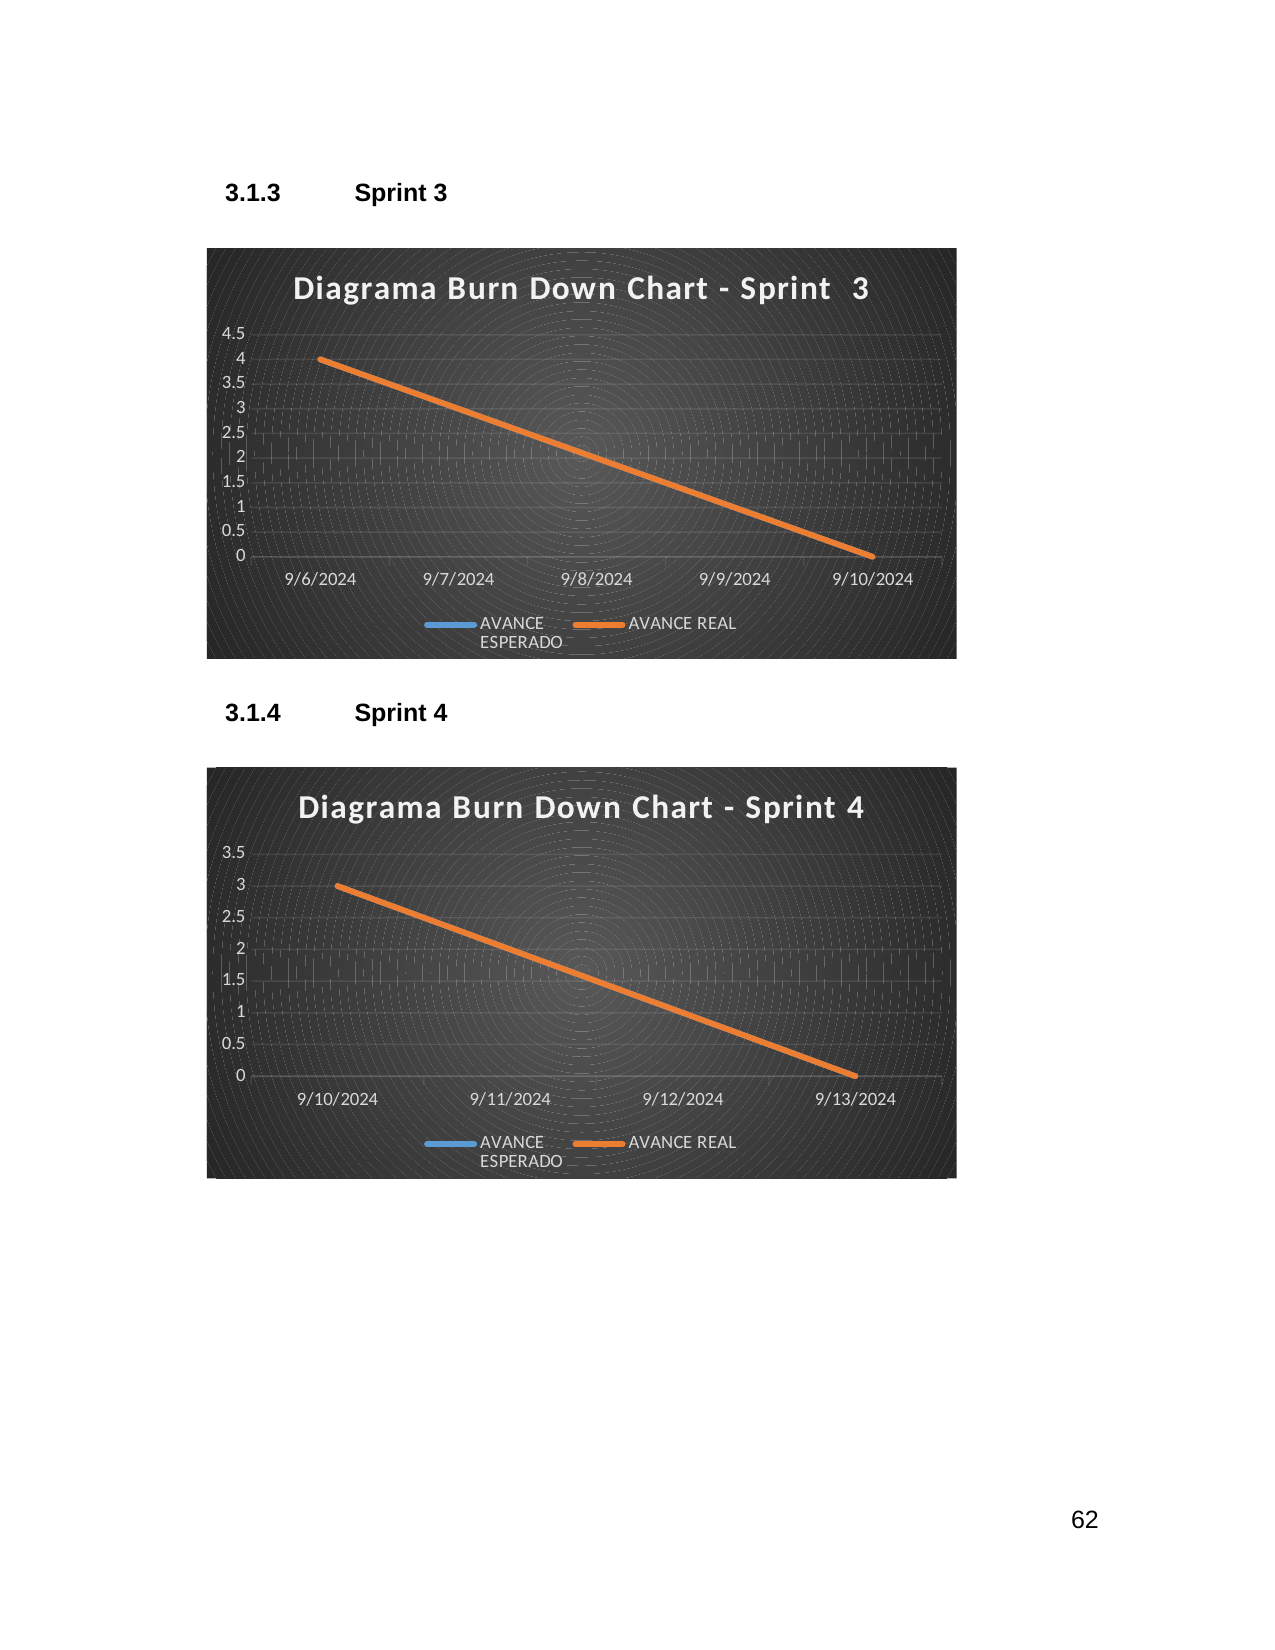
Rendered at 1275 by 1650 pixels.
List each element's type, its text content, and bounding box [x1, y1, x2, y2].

text Sprint 4 [207, 698, 1094, 727]
text Sprint 3 [207, 178, 1094, 207]
